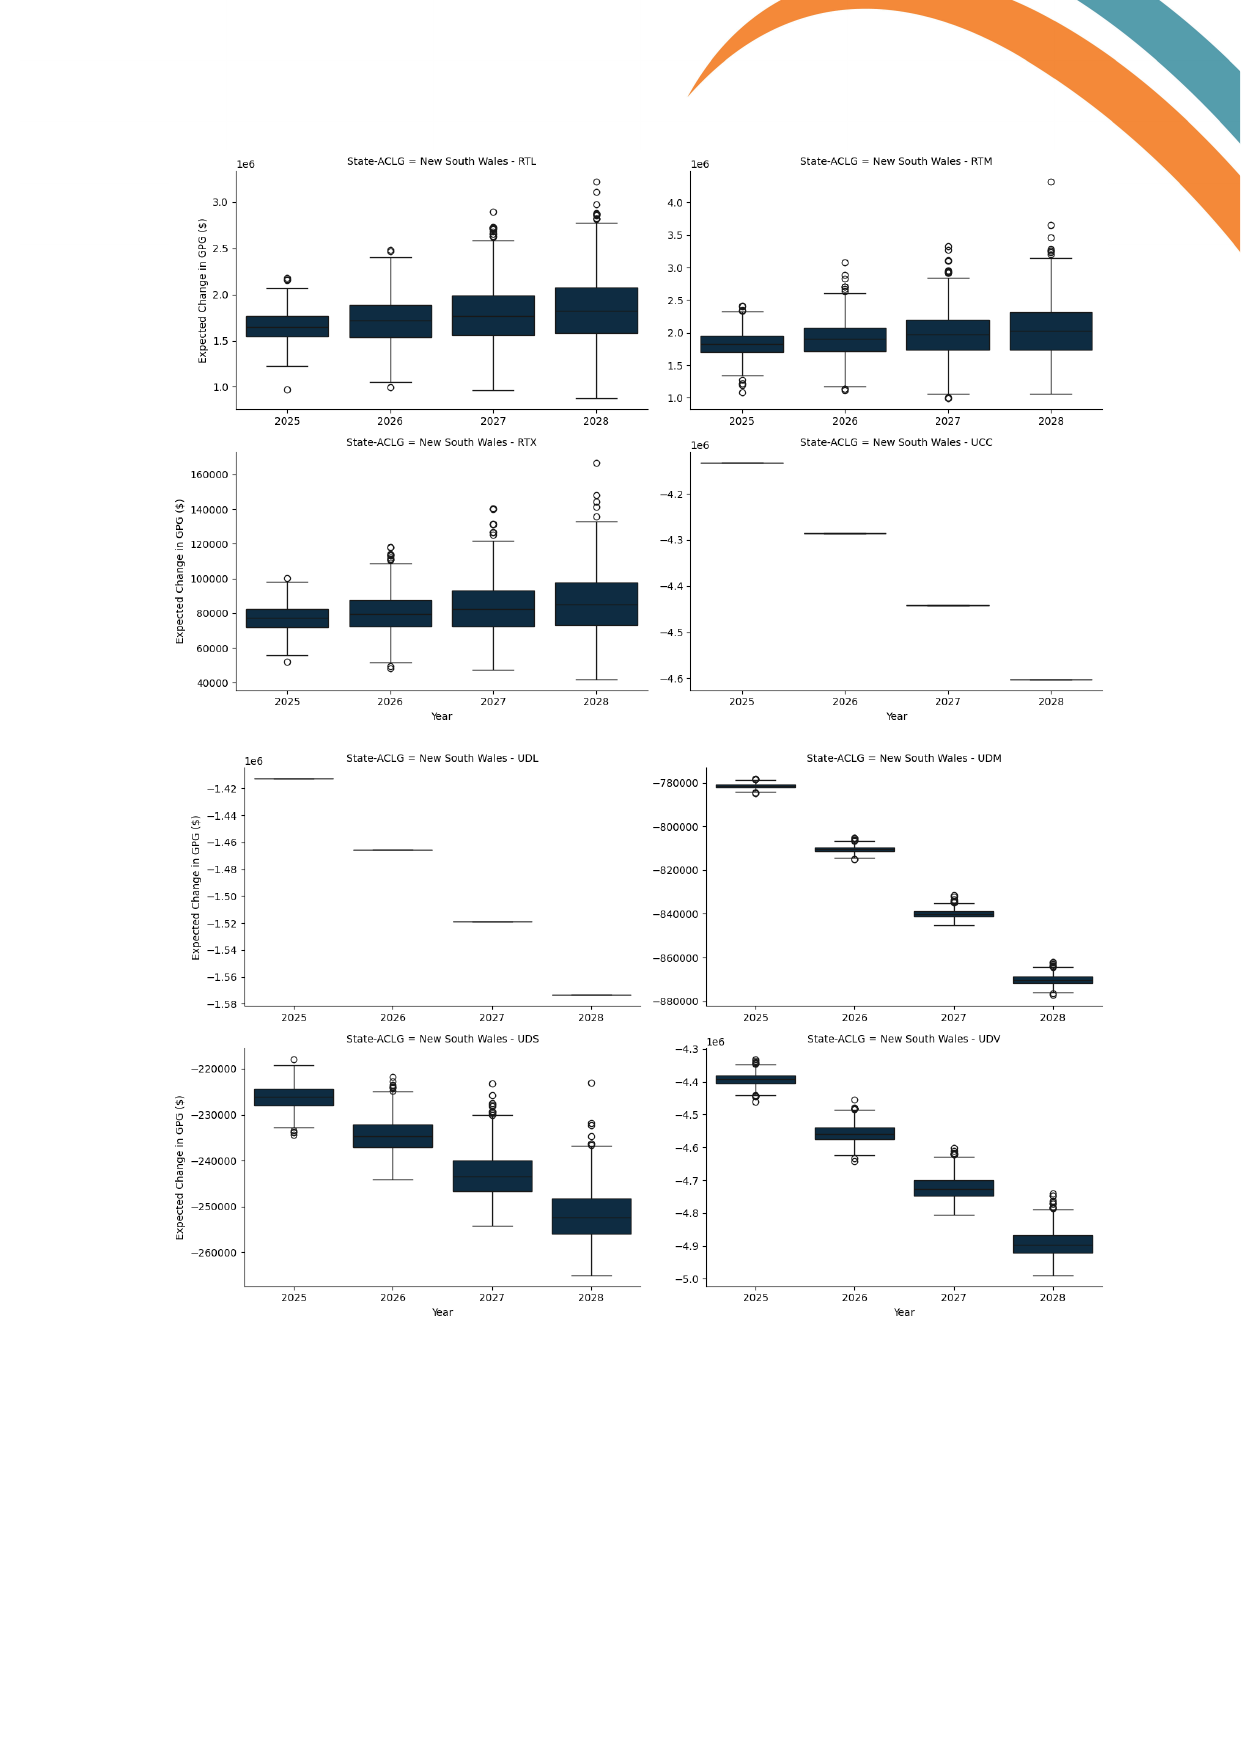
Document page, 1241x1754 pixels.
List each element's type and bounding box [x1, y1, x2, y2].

picture [168, 746, 1109, 1325]
picture [19, 0, 1241, 729]
